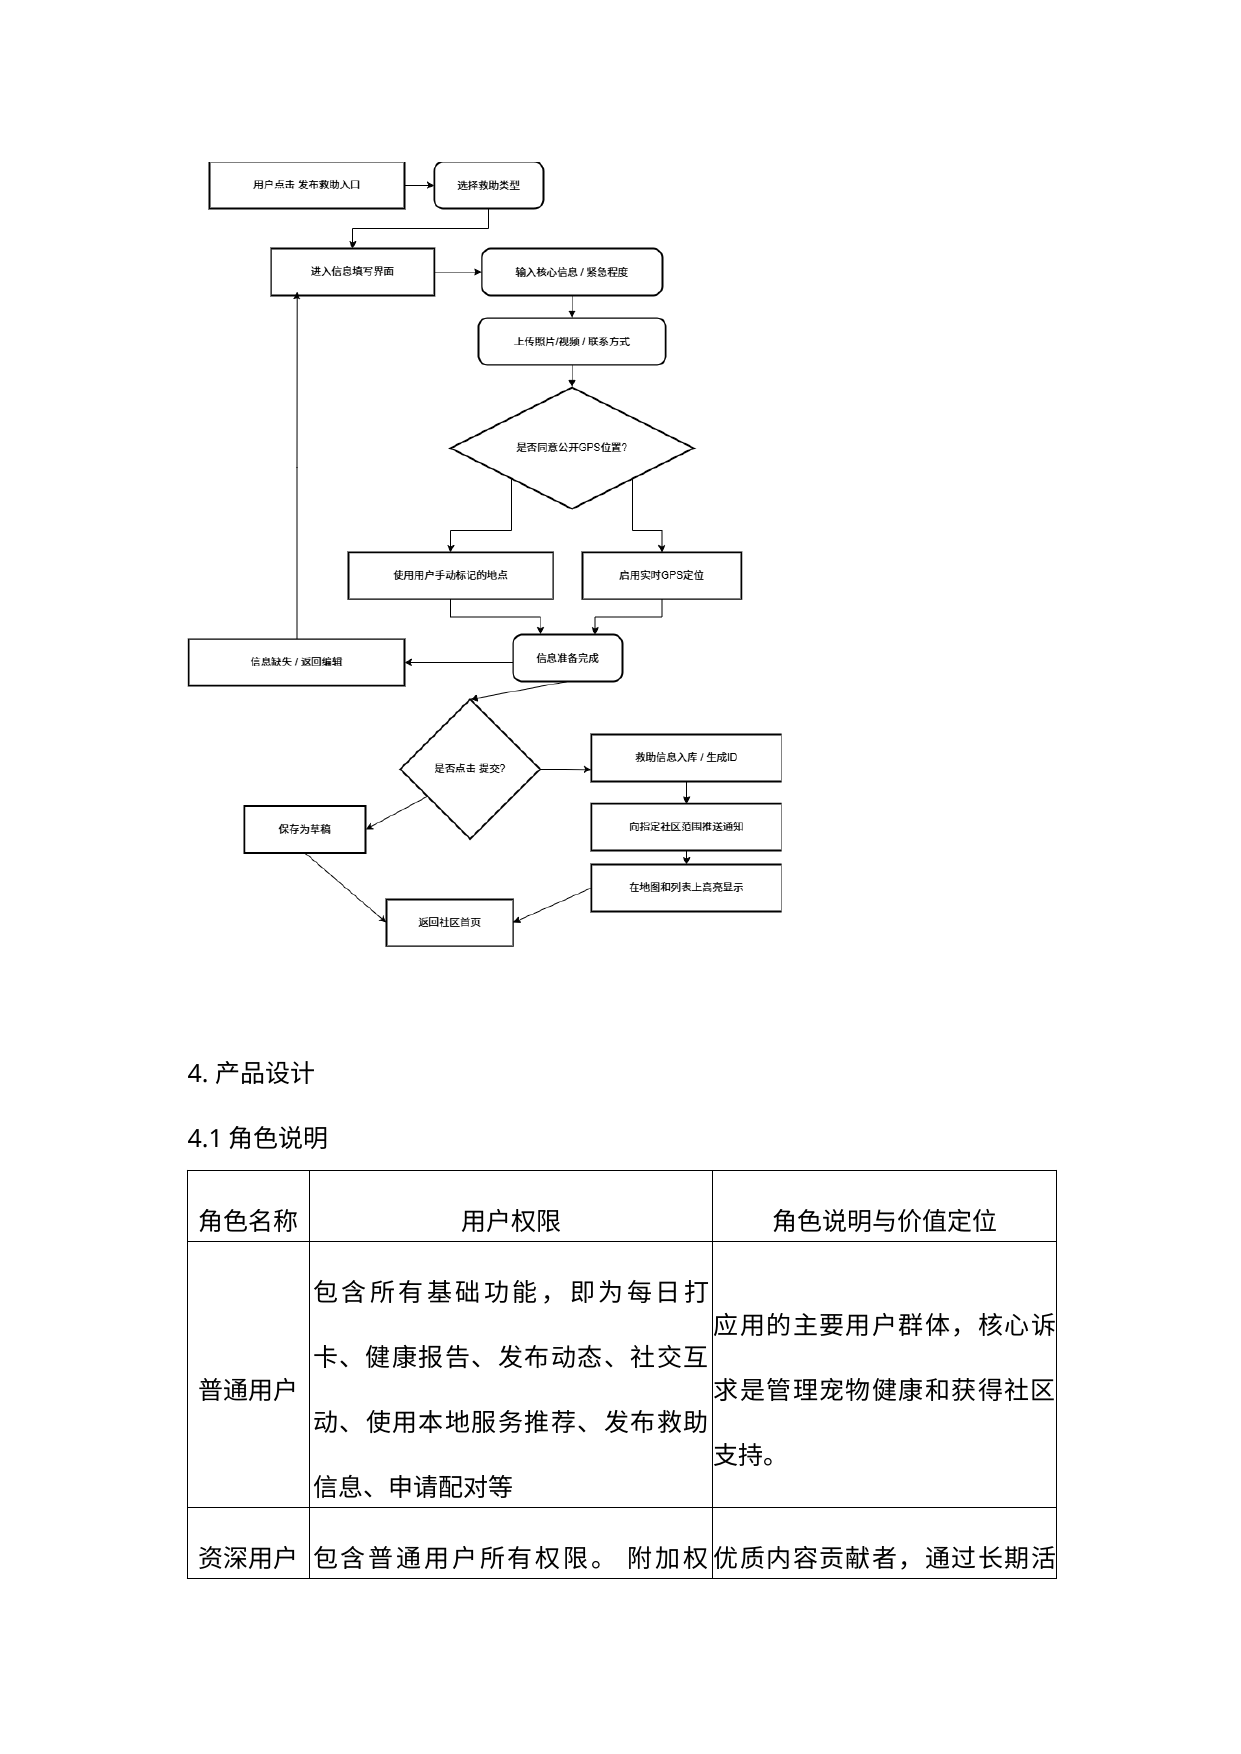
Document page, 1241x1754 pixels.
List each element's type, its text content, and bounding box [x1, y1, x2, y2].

table_header 角色说明与价值定位 [713, 1171, 1056, 1241]
text 4.1角色说明 [187, 1104, 1053, 1169]
table_cell 包含所有基础功能，即为每日打卡、健康报告、发布动态、社交互动、使用本地服务推荐、发布救助信息、申请配对等 [310, 1242, 712, 1507]
text 4. 产品设计 [187, 1039, 1053, 1104]
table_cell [310, 1508, 712, 1578]
picture [187, 162, 782, 947]
table_header 角色名称 [188, 1171, 309, 1241]
table_cell 资深用户 [188, 1508, 309, 1578]
table_header 用户权限 [310, 1171, 712, 1241]
table_cell 应用的主要用户群体，核心诉求是管理宠物健康和获得社区支持。 [713, 1242, 1056, 1507]
table_cell 普通用户 [188, 1242, 309, 1507]
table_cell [713, 1508, 1056, 1578]
